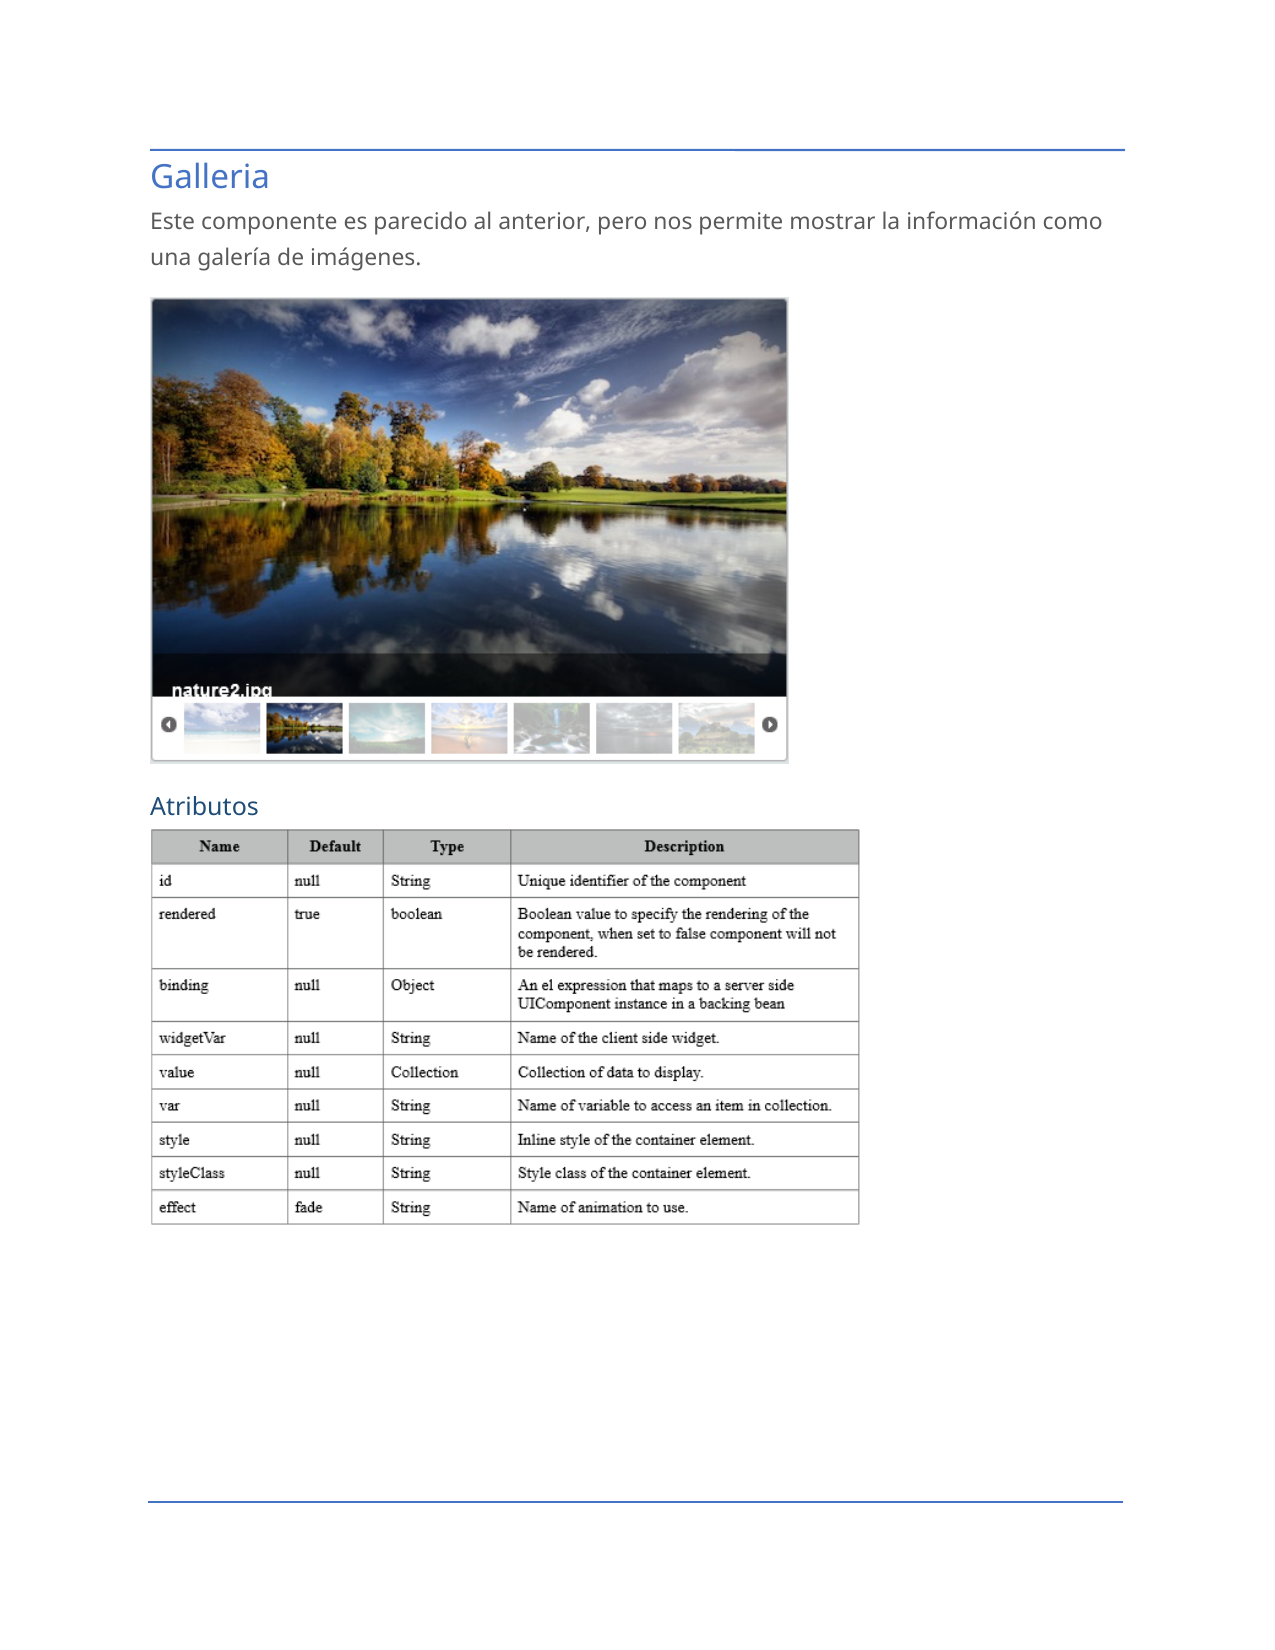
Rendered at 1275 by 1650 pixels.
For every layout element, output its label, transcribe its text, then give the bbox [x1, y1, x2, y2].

picture [150, 297, 789, 764]
text Este componente es parecido al anterior, pero nos permite mostrar la información como una galería de imágenes. [150, 205, 1125, 272]
picture [150, 827, 862, 1226]
subtitle Galleria [150, 151, 1125, 198]
subtitle Atributos [150, 789, 1125, 823]
